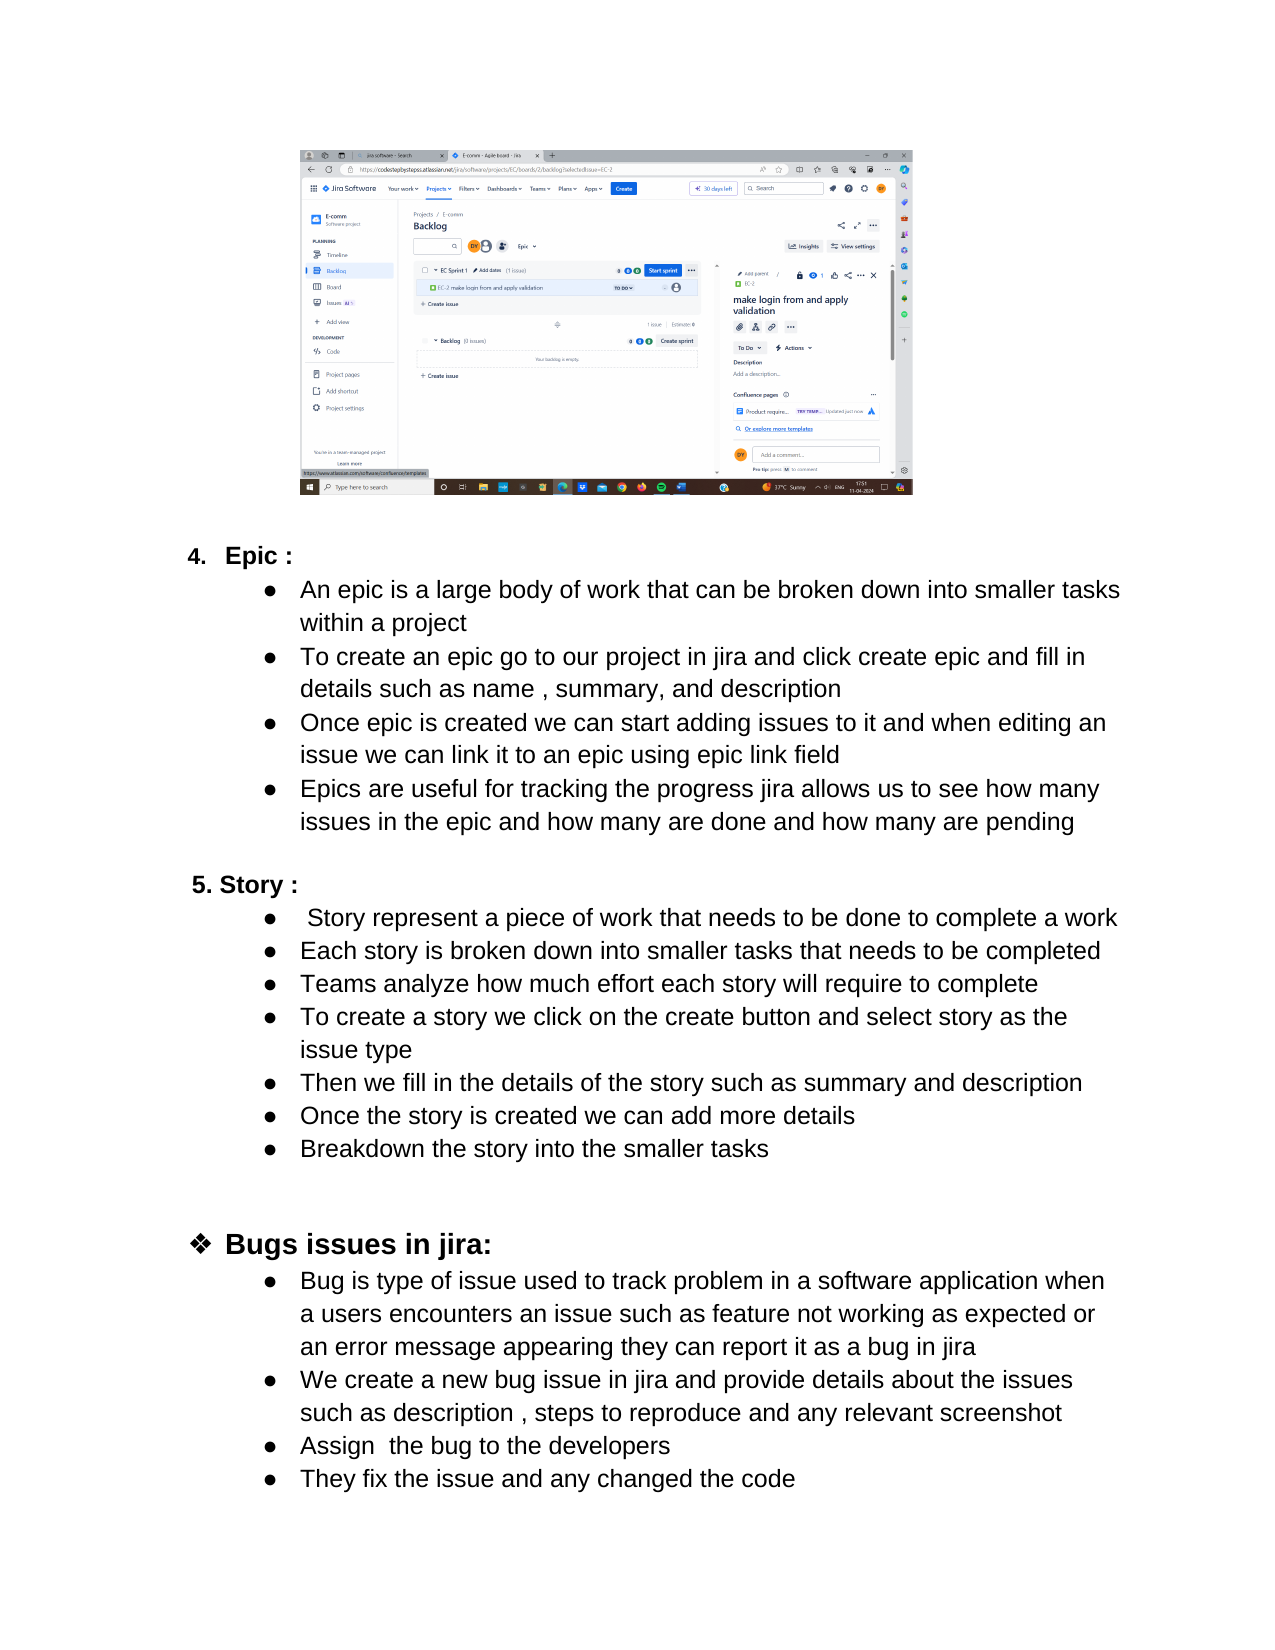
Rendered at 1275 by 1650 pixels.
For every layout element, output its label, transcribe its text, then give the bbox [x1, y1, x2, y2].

list They fix the issue and any changed the code [262, 1464, 1125, 1493]
picture [300, 150, 913, 495]
list Teams analyze how much effort each story will require to complete [262, 969, 1125, 998]
list Bugs issues in jira: [187, 1227, 1125, 1261]
list Story represent a piece of work that needs to be done to complete a work [262, 903, 1125, 932]
list An epic is a large body of work that can be broken down into smaller tasks within a project [262, 575, 1125, 637]
text 5. Story : [150, 870, 1125, 898]
list Then we fill in the details of the story such as summary and description [262, 1068, 1125, 1097]
list Breakdown the story into the smaller tasks [262, 1134, 1125, 1163]
list Bug is type of issue used to track problem in a software application when a users encounters an issue such as feature not working as expected or an error message appearing they can report it as a bug in jira [262, 1266, 1125, 1361]
list To create a story we click on the create button and select story as the issue type [262, 1002, 1125, 1064]
list We create a new bug issue in jira and provide details about the issues such as description , steps to reproduce and any relevant screenshot [262, 1365, 1125, 1427]
list Once epic is created we can start adding issues to it and when editing an issue we can link it to an epic using epic link field [262, 707, 1125, 769]
list To create an epic go to our project in jira and click create epic and fill in details such as name , summary, and description [262, 641, 1125, 703]
list Once the story is created we can add more details [262, 1101, 1125, 1130]
list Epic : [187, 537, 1125, 570]
list Assign the bug to the developers [262, 1431, 1125, 1460]
list Epics are useful for tracking the progress jira allows us to see how many issues in the epic and how many are done and how many are pending [262, 773, 1125, 835]
list Each story is broken down into smaller tasks that needs to be completed [262, 936, 1125, 964]
